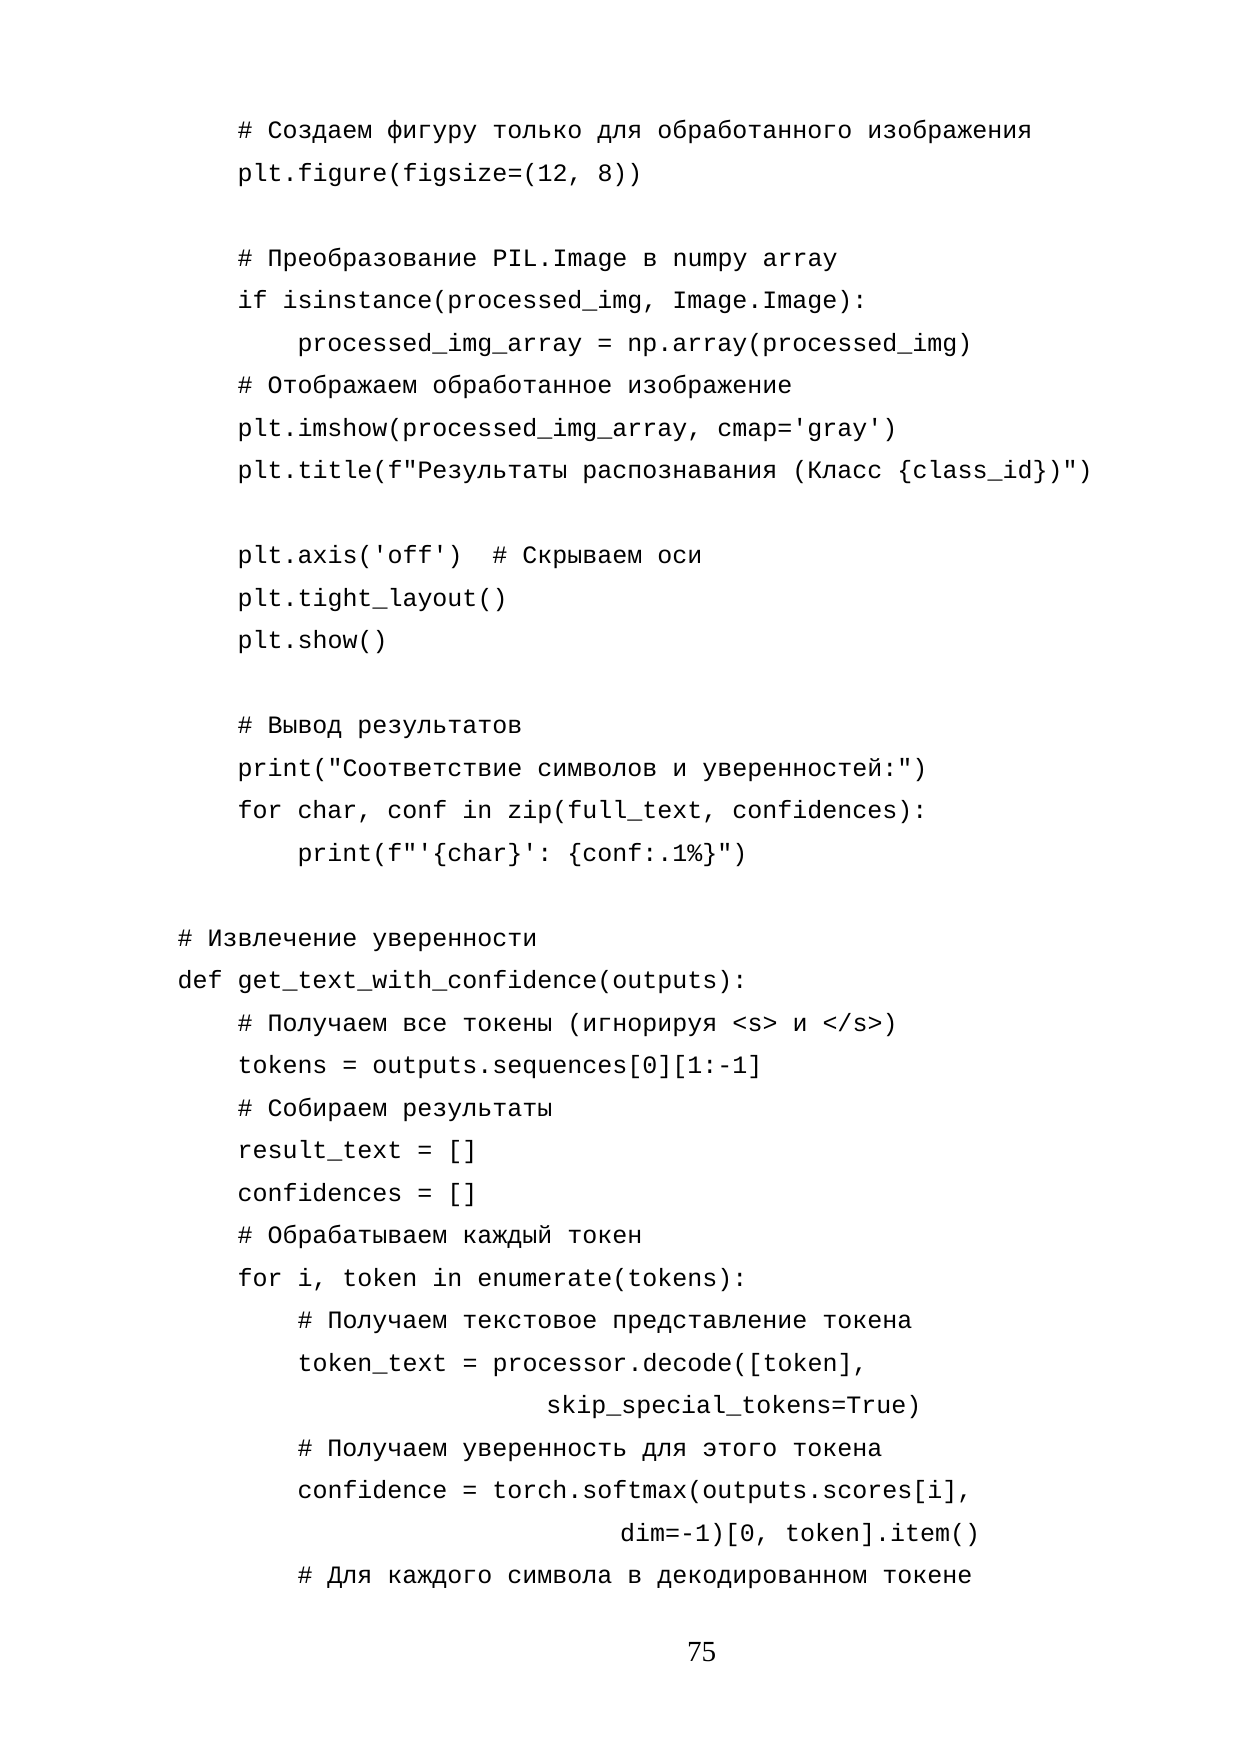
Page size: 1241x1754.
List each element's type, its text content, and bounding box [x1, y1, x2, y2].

text tokens = outputs.sequences[0][1:-1] [177, 1053, 1152, 1081]
text plt.figure(figsize=(12, 8)) [177, 161, 1152, 189]
text print(f"'{char}': {conf:.1%}") [177, 841, 1152, 869]
text dim=-1)[0, token].item() [546, 1521, 1152, 1549]
text def get_text_with_confidence(outputs): [177, 968, 1152, 996]
text plt.show() [177, 628, 1152, 656]
text plt.imshow(processed_img_array, cmap='gray') [177, 416, 1152, 444]
text # Создаем фигуру только для обработанного изображения [177, 118, 1152, 146]
text # Получаем уверенность для этого токена [177, 1436, 1152, 1464]
text result_text = [] [177, 1138, 1152, 1166]
text for i, token in enumerate(tokens): [177, 1266, 1152, 1294]
text # Получаем все токены (игнорируя <s> и </s>) [177, 1011, 1152, 1039]
text # Отображаем обработанное изображение [177, 373, 1152, 401]
text processed_img_array = np.array(processed_img) [177, 331, 1152, 359]
text plt.axis('off') # Скрываем оси [177, 543, 1152, 571]
text # Извлечение уверенности [177, 926, 1152, 954]
text # Получаем текстовое представление токена [177, 1308, 1152, 1336]
text # Обрабатываем каждый токен [177, 1223, 1152, 1251]
text confidence = torch.softmax(outputs.scores[i], [177, 1478, 1152, 1506]
text skip_special_tokens=True) [472, 1393, 1152, 1421]
text # Для каждого символа в декодированном токене [177, 1563, 1152, 1591]
text # Преобразование PIL.Image в numpy array [177, 246, 1152, 274]
text token_text = processor.decode([token], [177, 1351, 1152, 1379]
text for char, conf in zip(full_text, confidences): [177, 798, 1152, 826]
text if isinstance(processed_img, Image.Image): [177, 288, 1152, 316]
text # Вывод результатов [177, 713, 1152, 741]
text confidences = [] [177, 1181, 1152, 1209]
text plt.title(f"Результаты распознавания (Класс {class_id})") [177, 458, 1152, 486]
text print("Соответствие символов и уверенностей:") [177, 756, 1152, 784]
text # Собираем результаты [177, 1096, 1152, 1124]
text plt.tight_layout() [177, 586, 1152, 614]
